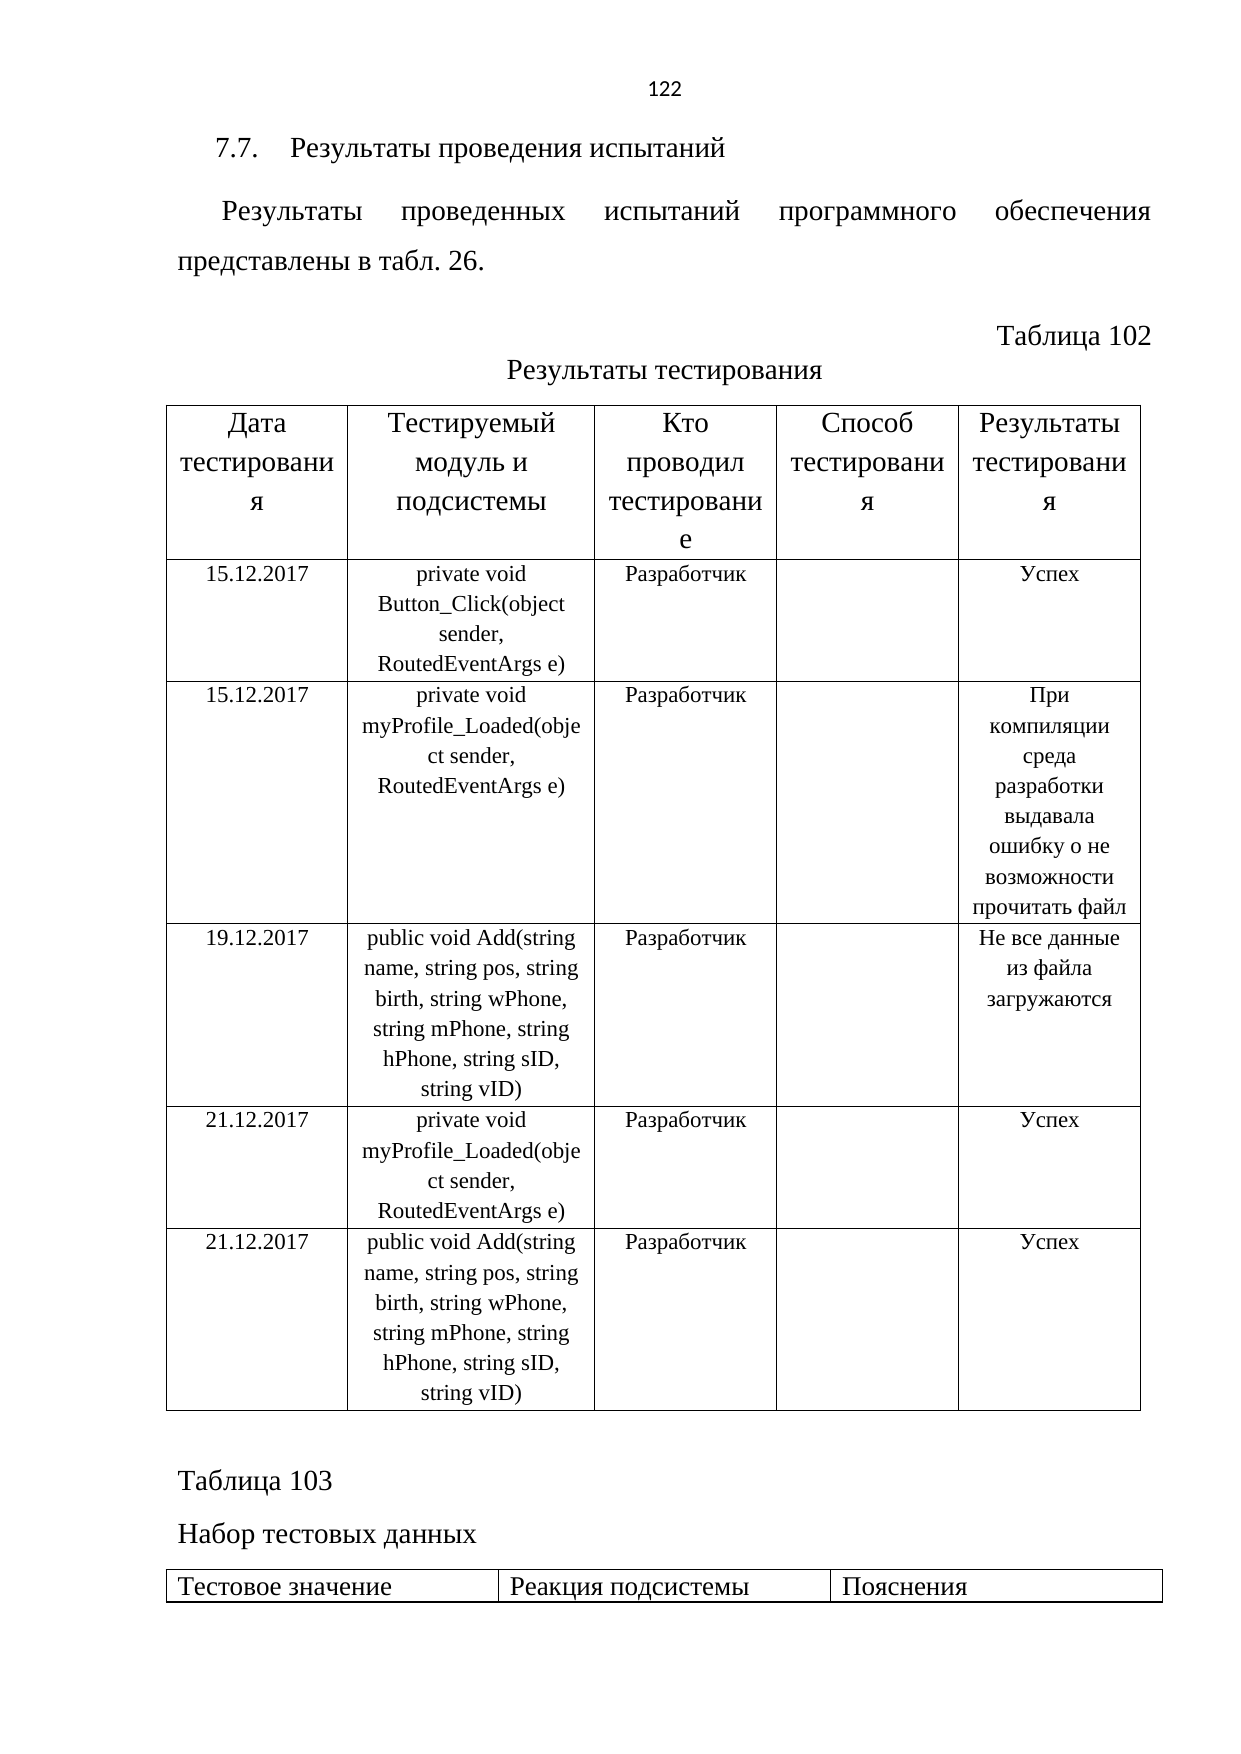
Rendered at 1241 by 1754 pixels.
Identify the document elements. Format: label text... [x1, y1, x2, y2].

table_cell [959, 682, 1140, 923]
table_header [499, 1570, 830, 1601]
text Результаты проведенных испытаний программного обеспечения представлены в табл. 26. [177, 193, 1152, 276]
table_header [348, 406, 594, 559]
list Результаты проведения испытаний [215, 130, 1152, 163]
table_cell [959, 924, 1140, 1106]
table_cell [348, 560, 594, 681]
text Таблица 102 [177, 318, 1152, 352]
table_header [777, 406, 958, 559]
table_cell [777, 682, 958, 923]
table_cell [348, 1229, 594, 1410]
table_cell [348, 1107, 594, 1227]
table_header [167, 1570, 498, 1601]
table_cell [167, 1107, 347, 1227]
text Набор тестовых данных [177, 1516, 1152, 1550]
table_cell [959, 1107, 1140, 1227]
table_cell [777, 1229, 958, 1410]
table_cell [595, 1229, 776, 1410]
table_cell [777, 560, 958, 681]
text Результаты тестирования [177, 352, 1152, 385]
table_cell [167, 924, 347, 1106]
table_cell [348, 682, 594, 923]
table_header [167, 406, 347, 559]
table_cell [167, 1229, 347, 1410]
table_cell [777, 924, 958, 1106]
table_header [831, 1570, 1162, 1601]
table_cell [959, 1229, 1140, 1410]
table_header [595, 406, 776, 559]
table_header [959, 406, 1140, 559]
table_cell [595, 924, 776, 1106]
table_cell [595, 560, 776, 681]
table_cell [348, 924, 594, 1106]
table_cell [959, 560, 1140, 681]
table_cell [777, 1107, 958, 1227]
text Таблица 103 [177, 1463, 1152, 1497]
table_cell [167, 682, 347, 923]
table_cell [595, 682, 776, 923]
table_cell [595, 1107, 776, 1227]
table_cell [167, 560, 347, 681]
